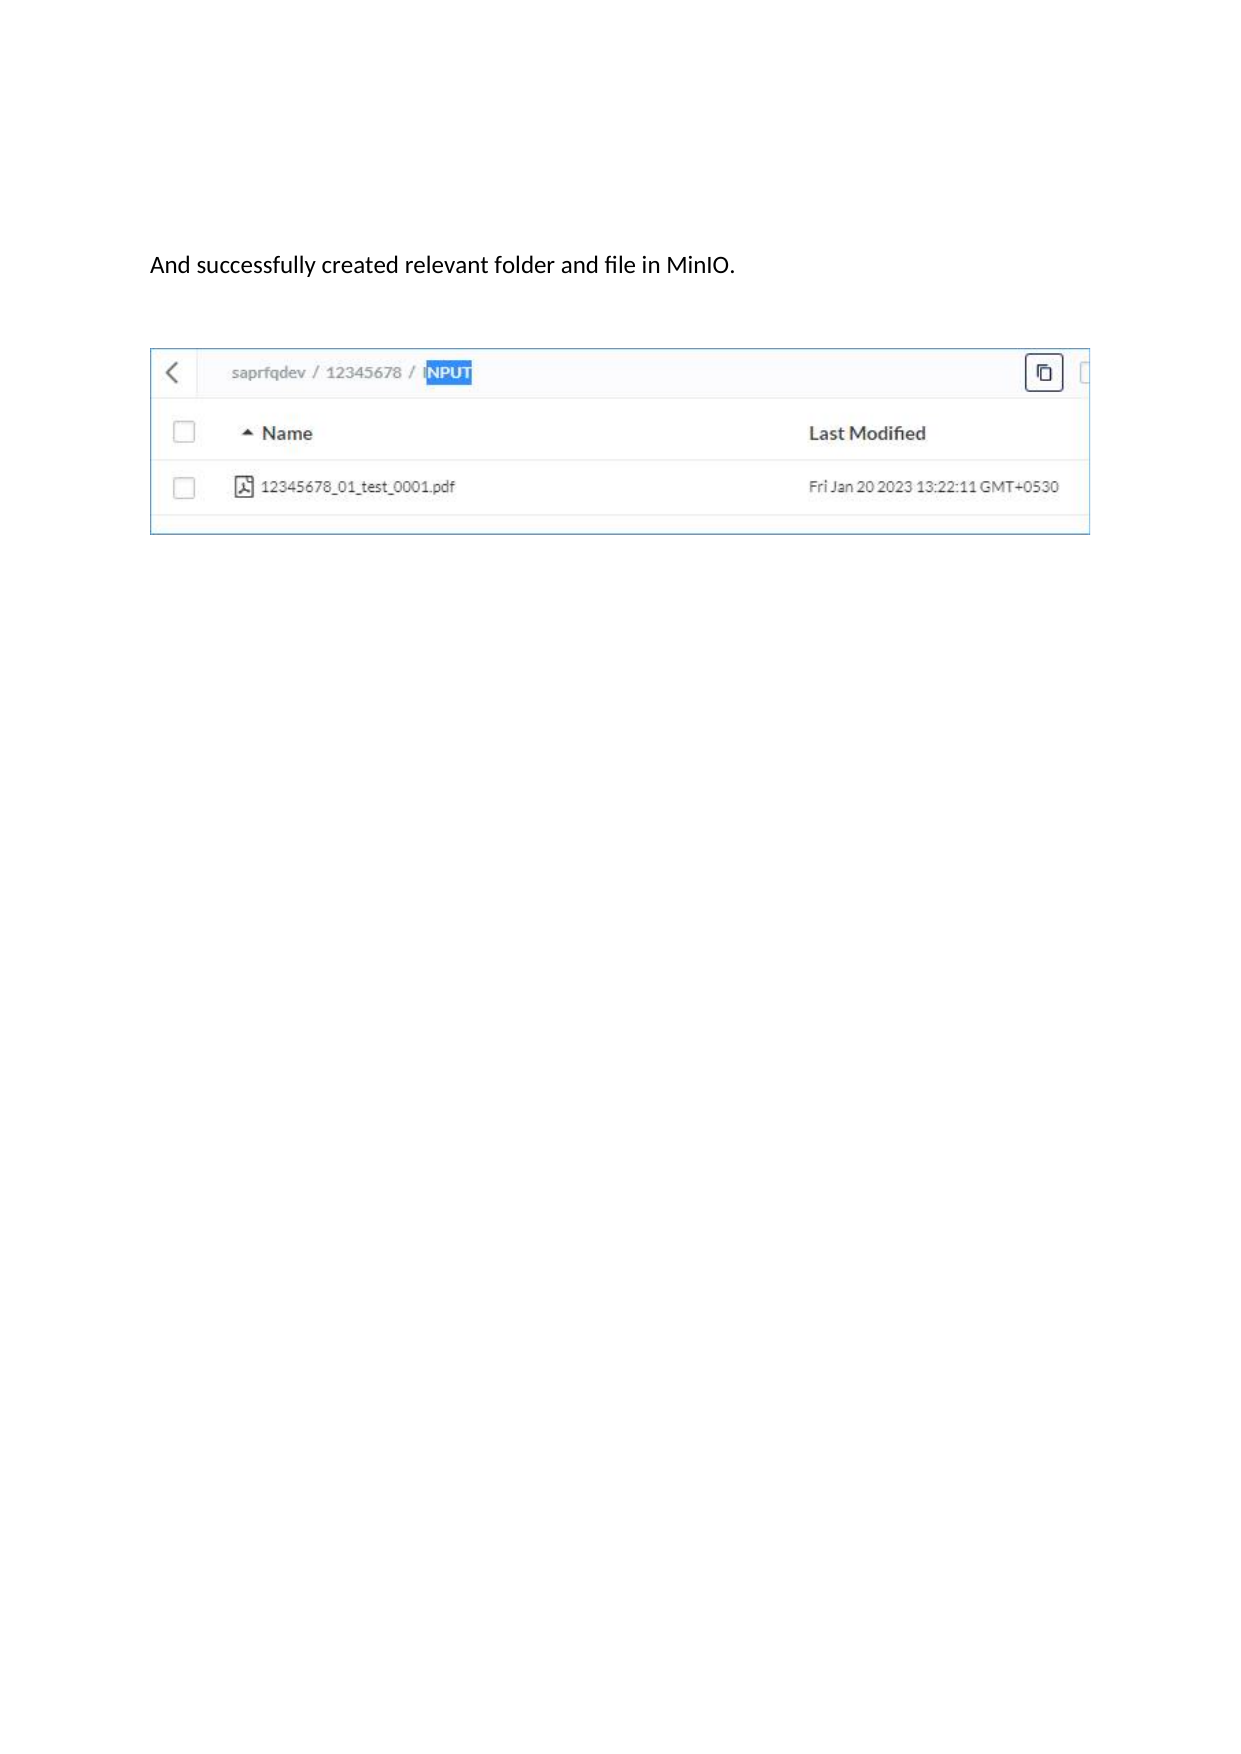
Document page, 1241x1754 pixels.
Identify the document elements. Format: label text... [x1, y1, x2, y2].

text And successfully created relevant folder and file in MinIO. [150, 249, 1090, 280]
picture [150, 348, 1091, 535]
